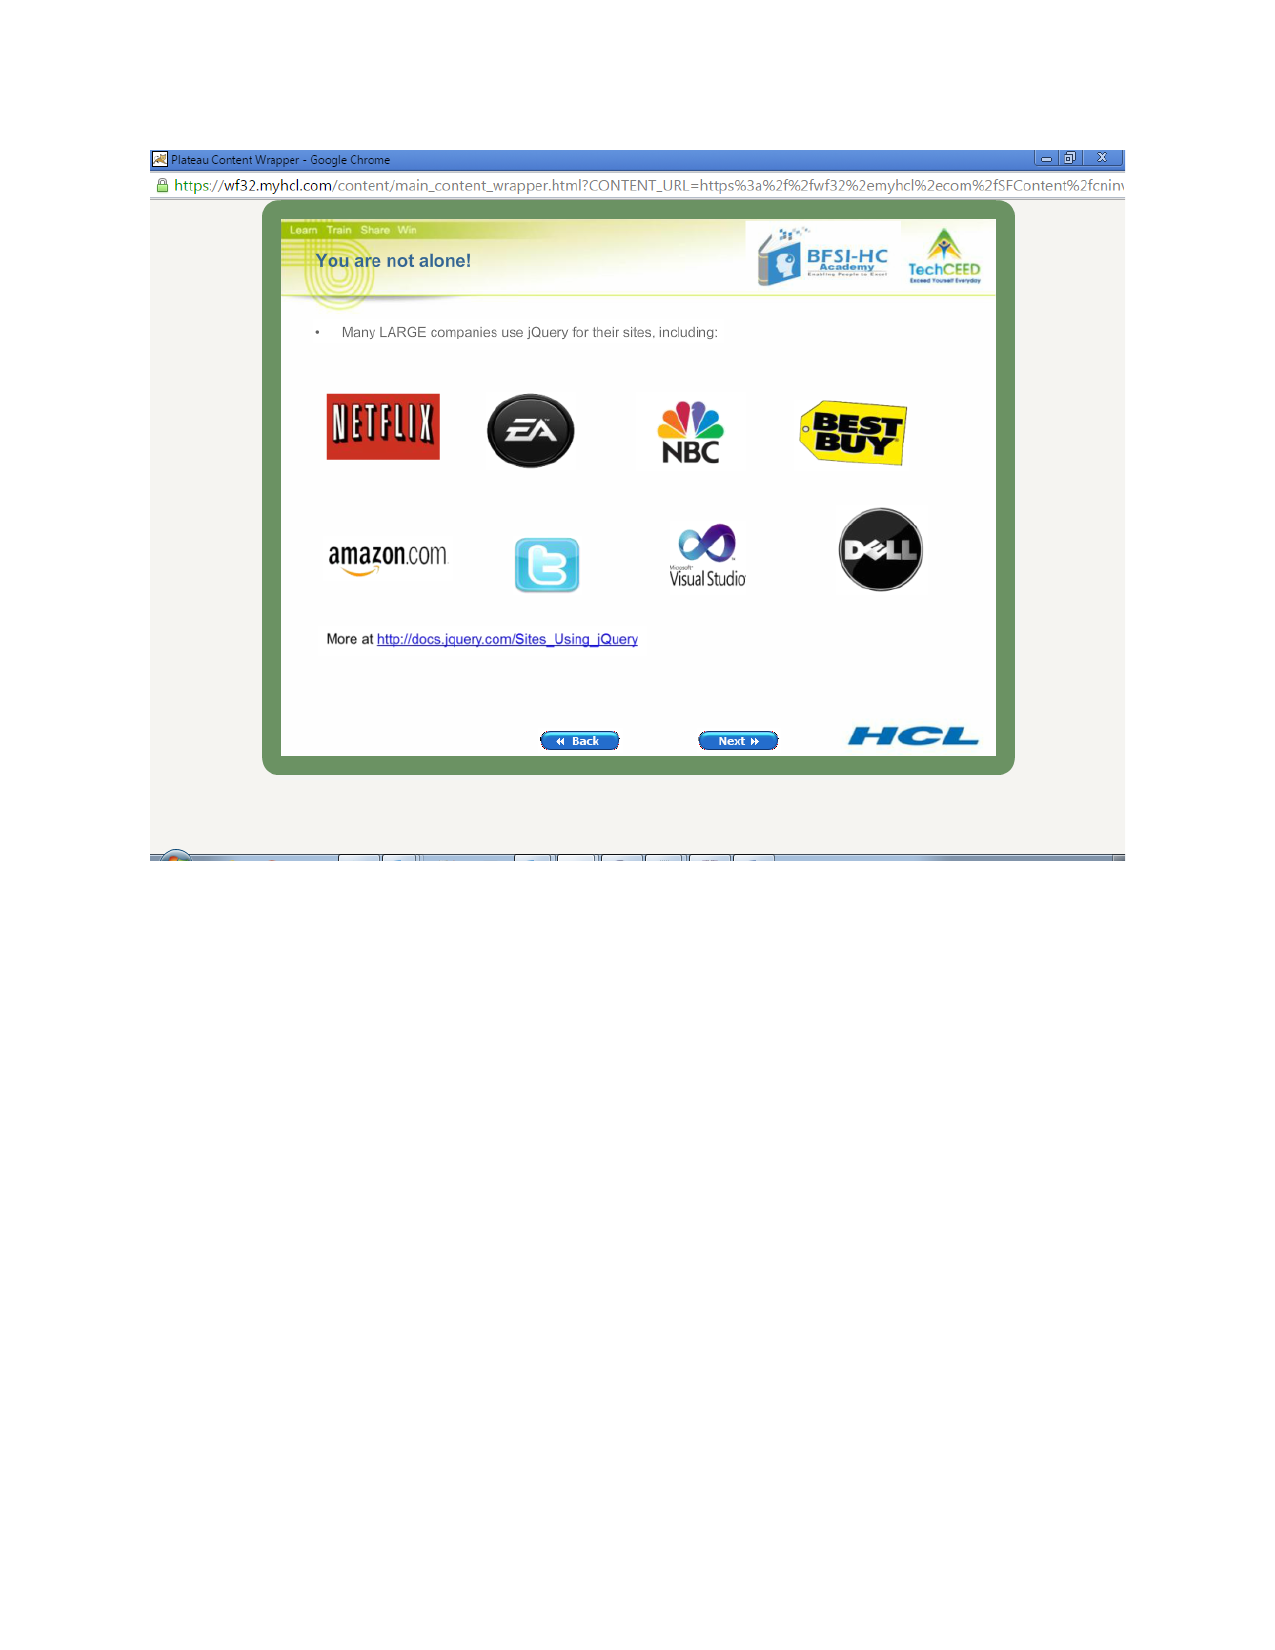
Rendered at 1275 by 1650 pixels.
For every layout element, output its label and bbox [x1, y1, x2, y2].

picture [150, 150, 1125, 861]
